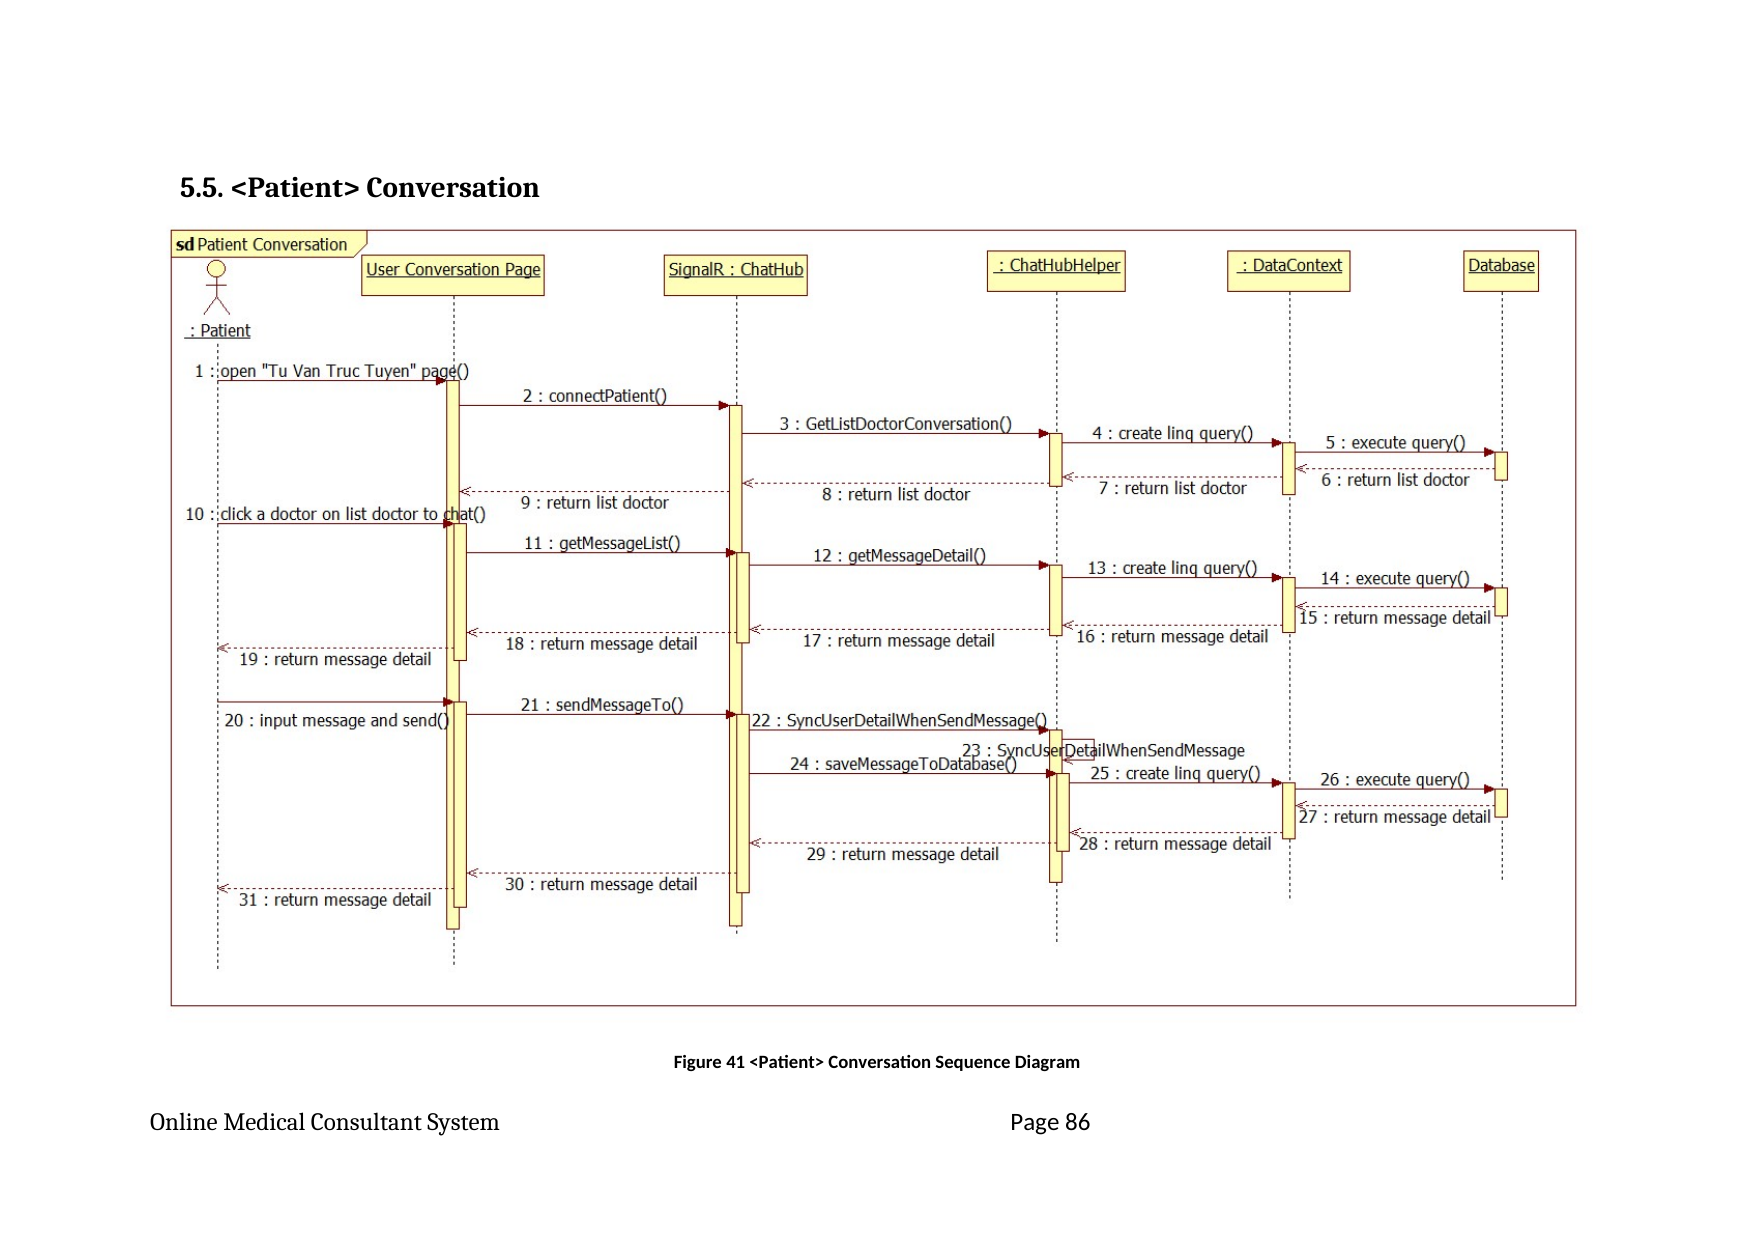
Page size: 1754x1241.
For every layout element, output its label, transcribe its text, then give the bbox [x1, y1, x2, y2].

picture [150, 209, 1596, 1026]
subtitle <Patient> Conversation [180, 171, 1604, 204]
